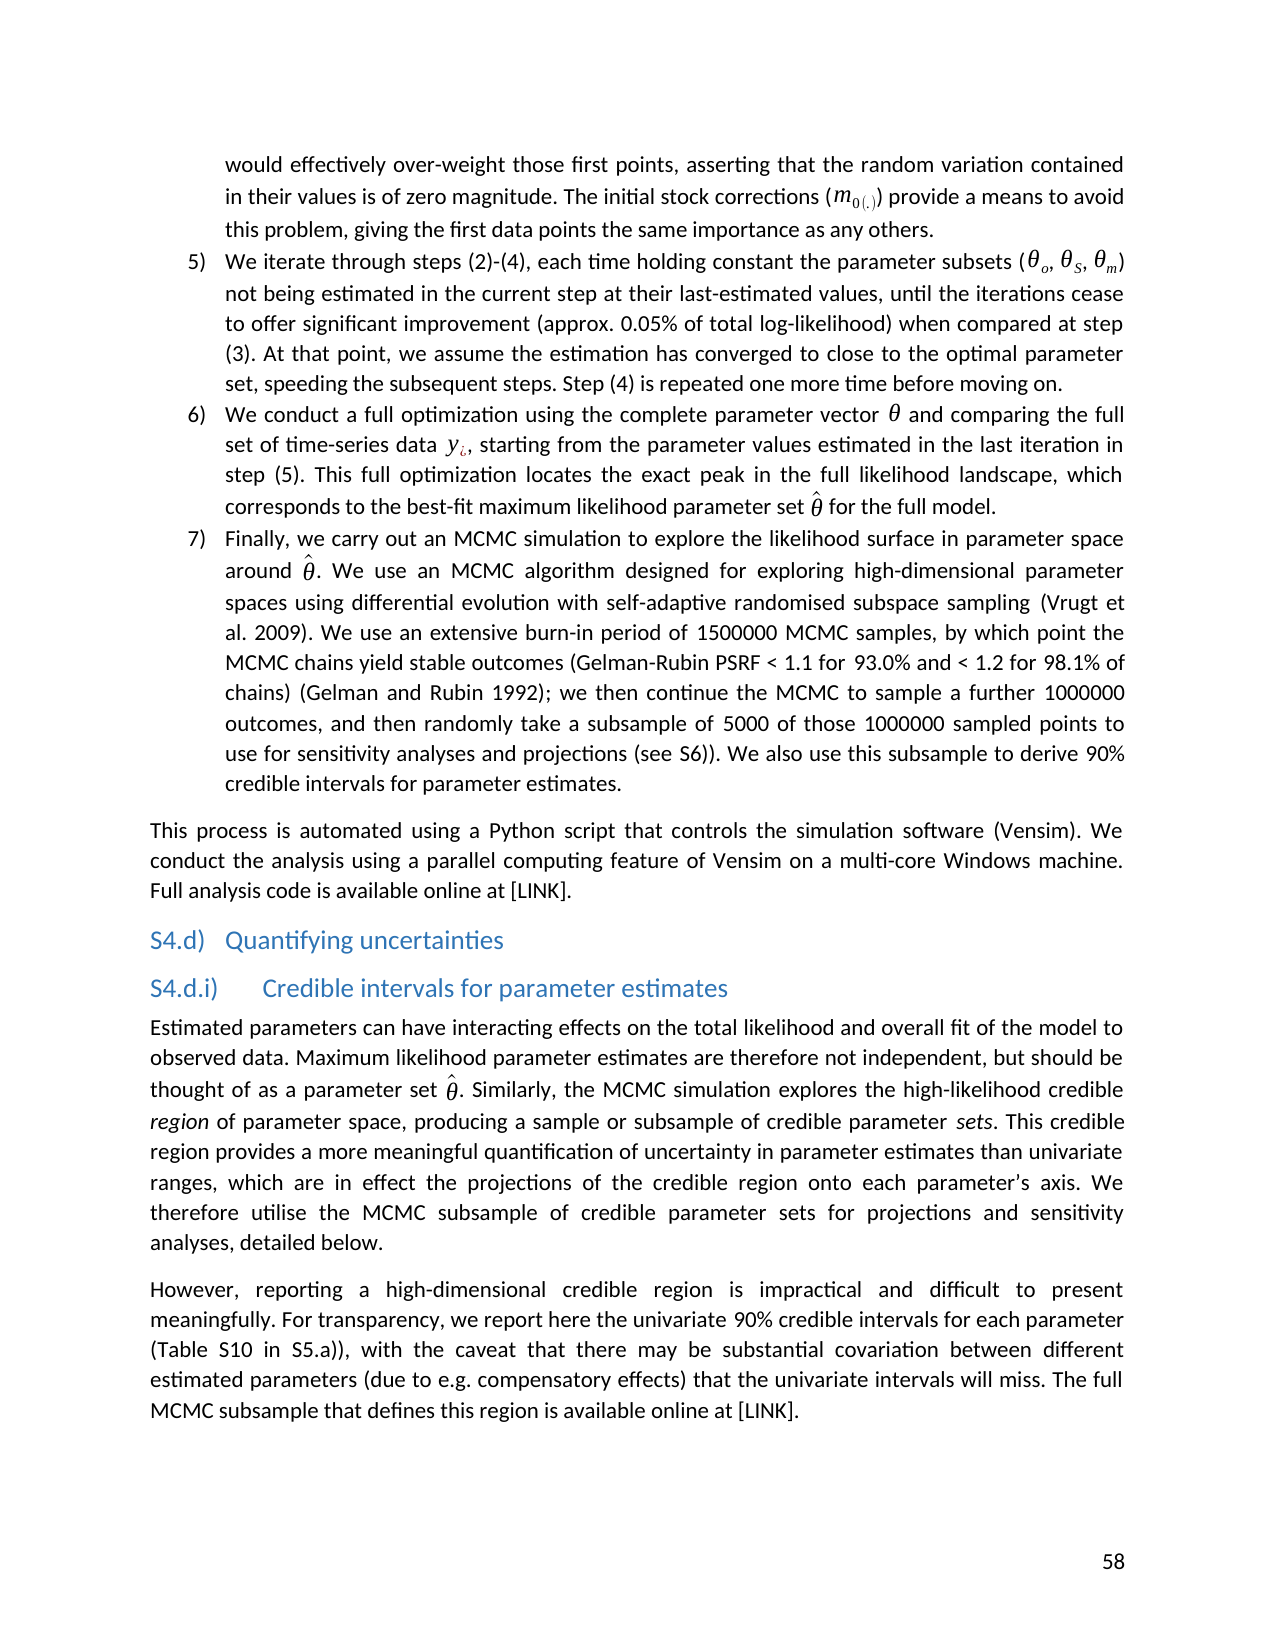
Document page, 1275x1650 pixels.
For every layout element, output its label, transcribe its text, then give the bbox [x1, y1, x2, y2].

subtitle Credible intervals for parameter estimates [150, 971, 1125, 1004]
text However, reporting a high-dimensional credible region is impractical and difficult to present meaningfully. For transparency, we report here the univariate 90% credible intervals for each parameter (Table S10 in S5.a)), with the caveat that there may be substantial covariation between different estimated parameters (due to e.g. compensatory effects) that the univariate intervals will miss. The full MCMC subsample that defines this region is available online at [LINK]. [150, 1275, 1125, 1424]
list We iterate through steps (2)-(4), each time holding constant the parameter subsets (, , ) not being estimated in the current step at their last-estimated values, until the iterations cease to offer significant improvement (approx. 0.05% of total log-likelihood) when compared at step (3). At that point, we assume the estimation has converged to close to the optimal parameter set, speeding the subsequent steps. Step (4) is repeated one more time before moving on. [187, 245, 1125, 397]
list We conduct a full optimization using the complete parameter vector and comparing the full set of time-series data , starting from the parameter values estimated in the last iteration in step (5). This full optimization locates the exact peak in the full likelihood landscape, which corresponds to the best-fit maximum likelihood parameter set for the full model. [187, 400, 1125, 522]
text This process is automated using a Python script that controls the simulation software (Vensim). We conduct the analysis using a parallel computing feature of Vensim on a multi-core Windows machine. Full analysis code is available online at [LINK]. [150, 816, 1125, 904]
list Finally, we carry out an MCMC simulation to explore the likelihood surface in parameter space around . We use an MCMC algorithm designed for exploring high-dimensional parameter spaces using differential evolution with self-adaptive randomised subspace sampling (Vrugt et al. 2009). We use an extensive burn-in period of 1500000 MCMC samples, by which point the MCMC chains yield stable outcomes (Gelman-Rubin PSRF < 1.1 for 93.0% and < 1.2 for 98.1% of chains) (Gelman and Rubin 1992); we then continue the MCMC to sample a further 1000000 outcomes, and then randomly take a subsample of 5000 of those 1000000 sampled points to use for sensitivity analyses and projections (see S6)). We also use this subsample to derive 90% credible intervals for parameter estimates. [187, 524, 1125, 797]
subtitle Quantifying uncertainties [150, 923, 1125, 956]
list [225, 150, 1125, 243]
text Estimated parameters can have interacting effects on the total likelihood and overall fit of the model to observed data. Maximum likelihood parameter estimates are therefore not independent, but should be thought of as a parameter set . Similarly, the MCMC simulation explores the high-likelihood credible region of parameter space, producing a sample or subsample of credible parameter sets. This credible region provides a more meaningful quantification of uncertainty in parameter estimates than univariate ranges, which are in effect the projections of the credible region onto each parameter’s axis. We therefore utilise the MCMC subsample of credible parameter sets for projections and sensitivity analyses, detailed below. [150, 1013, 1125, 1256]
